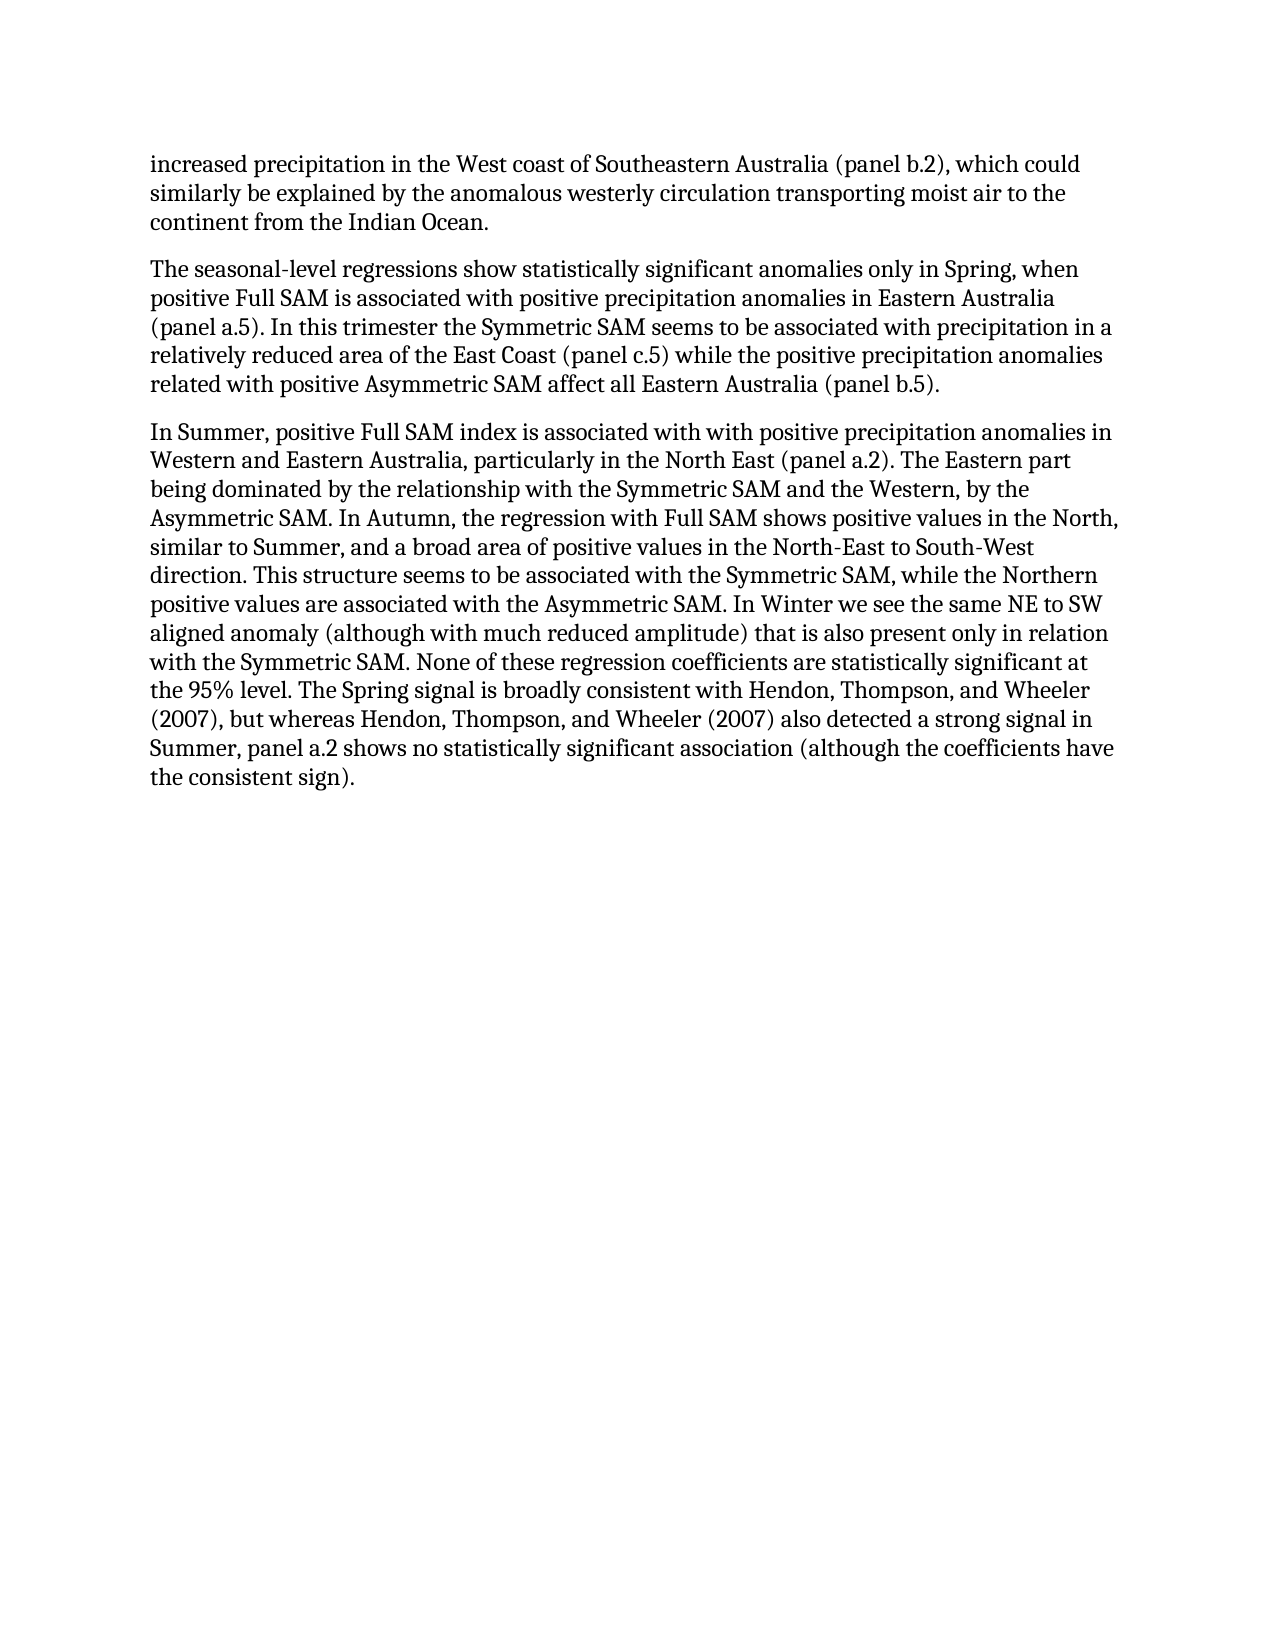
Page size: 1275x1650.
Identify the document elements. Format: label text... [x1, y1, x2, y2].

text The seasonal-level regressions show statistically significant anomalies only in Spring, when positive Full SAM is associated with positive precipitation anomalies in Eastern Australia (panel a.5). In this trimester the Symmetric SAM seems to be associated with precipitation in a relatively reduced area of the East Coast (panel c.5) while the positive precipitation anomalies related with positive Asymmetric SAM affect all Eastern Australia (panel b.5). [150, 255, 1125, 399]
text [150, 150, 1125, 236]
text In Summer, positive Full SAM index is associated with with positive precipitation anomalies in Western and Eastern Australia, particularly in the North East (panel a.2). The Eastern part being dominated by the relationship with the Symmetric SAM and the Western, by the Asymmetric SAM. In Autumn, the regression with Full SAM shows positive values in the North, similar to Summer, and a broad area of positive values in the North-East to South-West direction. This structure seems to be associated with the Symmetric SAM, while the Northern positive values are associated with the Asymmetric SAM. In Winter we see the same NE to SW aligned anomaly (although with much reduced amplitude) that is also present only in relation with the Symmetric SAM. None of these regression coefficients are statistically significant at the 95% level. The Spring signal is broadly consistent with Hendon, Thompson, and Wheeler (2007), but whereas Hendon, Thompson, and Wheeler (2007) also detected a strong signal in Summer, panel a.2 shows no statistically significant association (although the coefficients have the consistent sign). [150, 417, 1125, 791]
